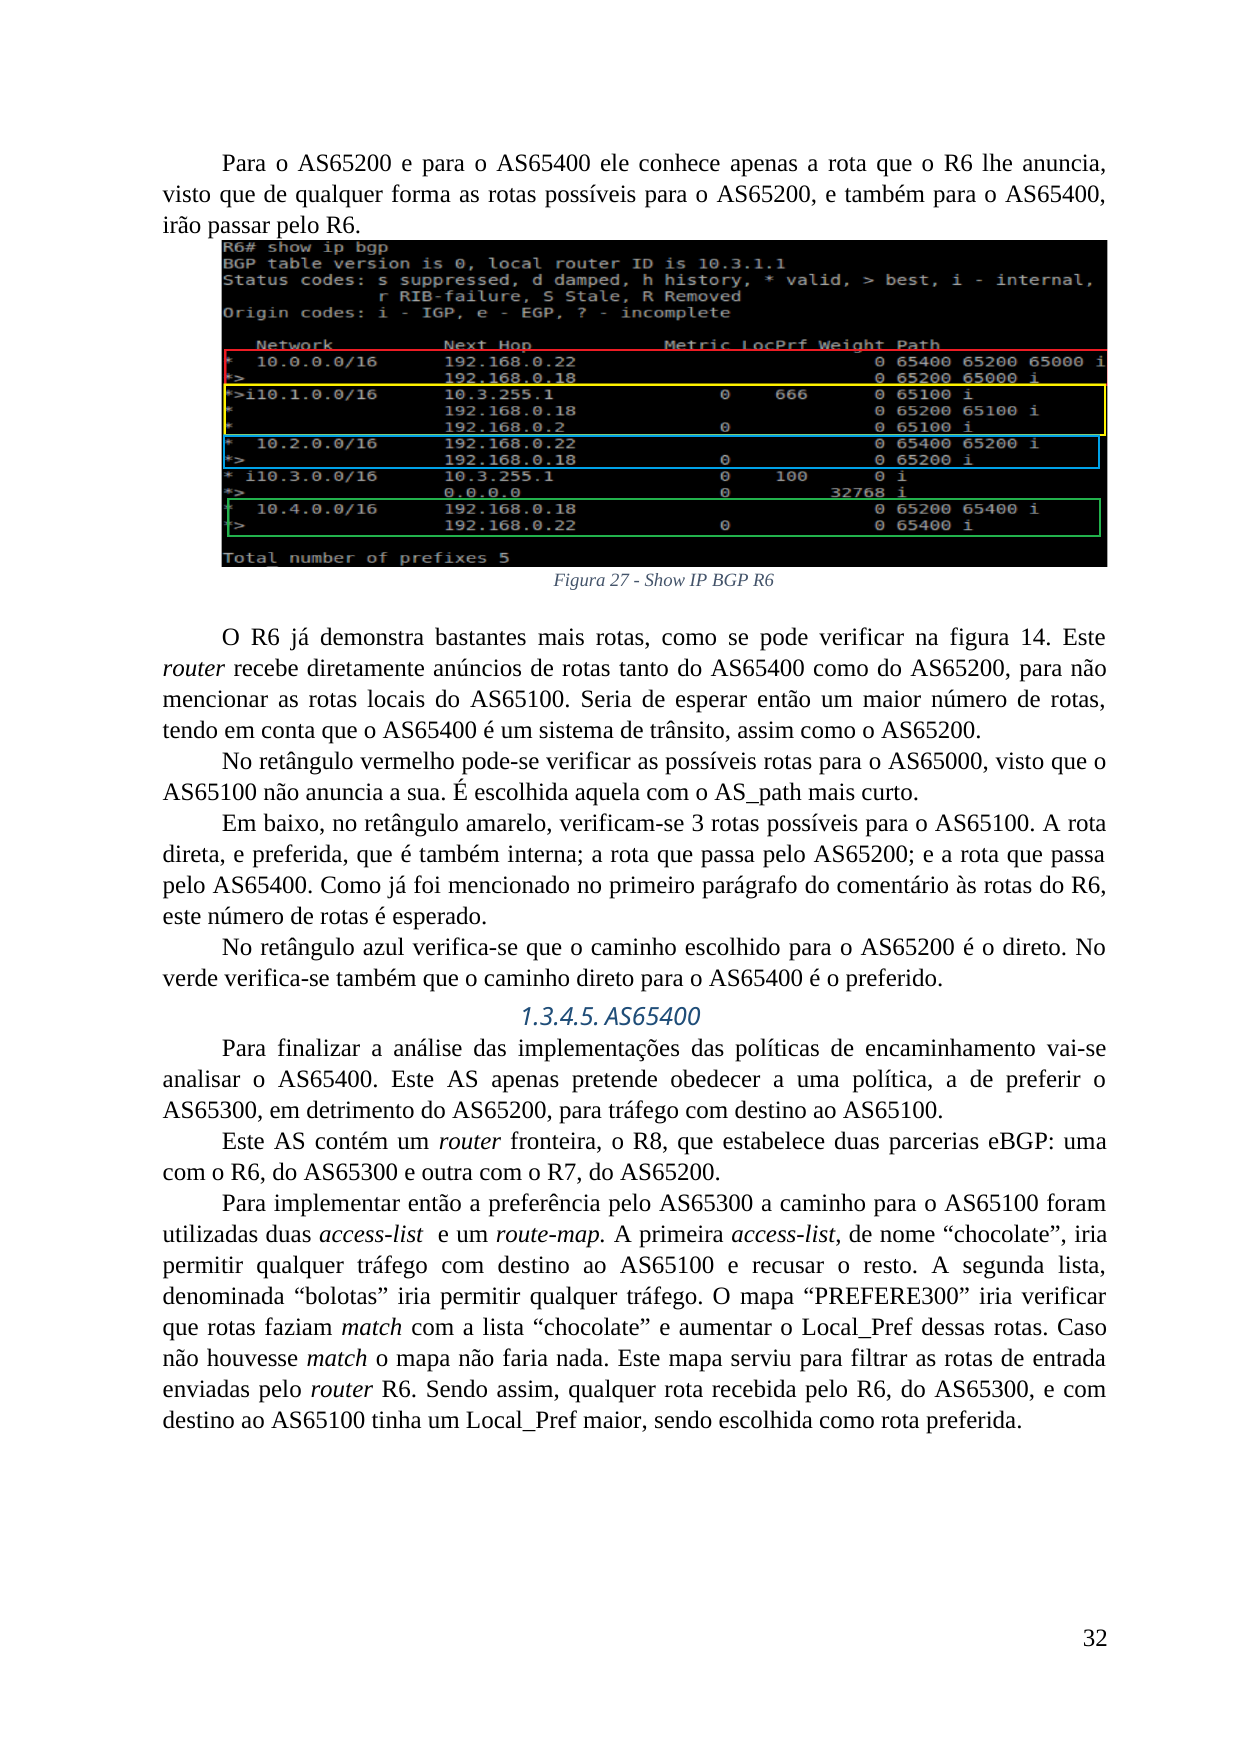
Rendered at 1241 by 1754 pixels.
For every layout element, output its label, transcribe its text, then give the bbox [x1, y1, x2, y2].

subtitle AS65400 [460, 998, 1107, 1033]
text O R6 já demonstra bastantes mais rotas, como se pode verificar na figura 14. Este router recebe diretamente anúncios de rotas tanto do AS65400 como do AS65200, para não mencionar as rotas locais do AS65100. Seria de esperar então um maior número de rotas, tendo em conta que o AS65400 é um sistema de trânsito, assim como o AS65200. [162, 622, 1107, 744]
text No retângulo azul verifica-se que o caminho escolhido para o AS65200 é o direto. No verde verifica-se também que o caminho direto para o AS65400 é o preferido. [162, 932, 1107, 992]
text No retângulo vermelho pode-se verificar as possíveis rotas para o AS65000, visto que o AS65100 não anuncia a sua. É escolhida aquela com o AS_path mais curto. [162, 746, 1107, 806]
picture [221, 240, 1108, 567]
text Para o AS65200 e para o AS65400 ele conhece apenas a rota que o R6 lhe anuncia, visto que de qualquer forma as rotas possíveis para o AS65200, e também para o AS65400, irão passar pelo R6. [162, 148, 1107, 238]
text Este AS contém um router fronteira, o R8, que estabelece duas parcerias eBGP: uma com o R6, do AS65300 e outra com o R7, do AS65200. [162, 1126, 1107, 1186]
text Em baixo, no retângulo amarelo, verificam-se 3 rotas possíveis para o AS65100. A rota direta, e preferida, que é também interna; a rota que passa pelo AS65200; e a rota que passa pelo AS65400. Como já foi mencionado no primeiro parágrafo do comentário às rotas do R6, este número de rotas é esperado. [162, 808, 1107, 930]
text Para finalizar a análise das implementações das políticas de encaminhamento vai-se analisar o AS65400. Este AS apenas pretende obedecer a uma política, a de preferir o AS65300, em detrimento do AS65200, para tráfego com destino ao AS65100. [162, 1033, 1107, 1123]
text Para implementar então a preferência pelo AS65300 a caminho para o AS65100 foram utilizadas duas access-list e um route-map. A primeira access-list, de nome “chocolate”, iria permitir qualquer tráfego com destino ao AS65100 e recusar o resto. A segunda lista, denominada “bolotas” iria permitir qualquer tráfego. O mapa “PREFERE300” iria verificar que rotas faziam match com a lista “chocolate” e aumentar o Local_Pref dessas rotas. Caso não houvesse match o mapa não faria nada. Este mapa serviu para filtrar as rotas de entrada enviadas pelo router R6. Sendo assim, qualquer rota recebida pelo R6, do AS65300, e com destino ao AS65100 tinha um Local_Pref maior, sendo escolhida como rota preferida. [162, 1188, 1107, 1434]
